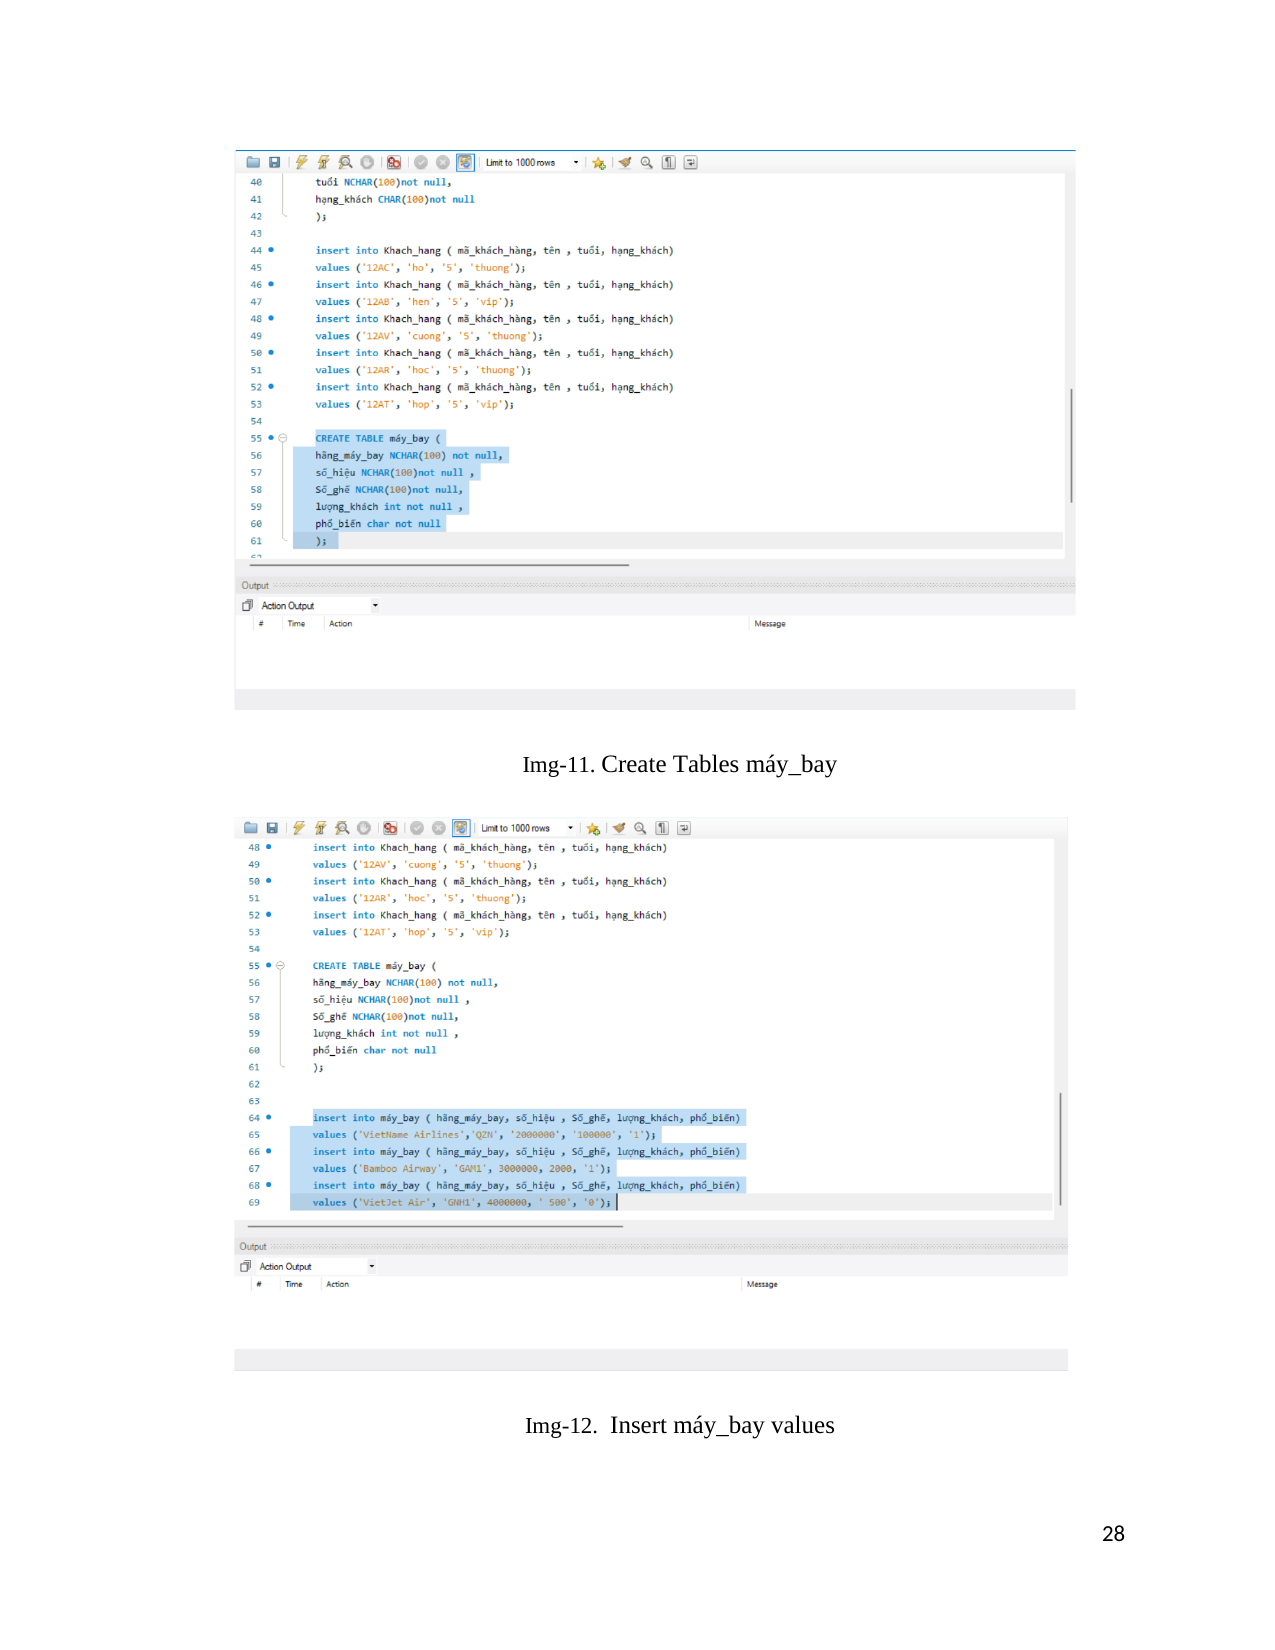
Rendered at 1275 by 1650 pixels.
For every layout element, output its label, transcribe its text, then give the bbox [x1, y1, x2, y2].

picture [234, 150, 1076, 710]
text Img-11. Create Tables máy_bay [234, 749, 1125, 778]
text Img-12. Insert máy_bay values [234, 1410, 1125, 1438]
picture [234, 817, 1069, 1371]
